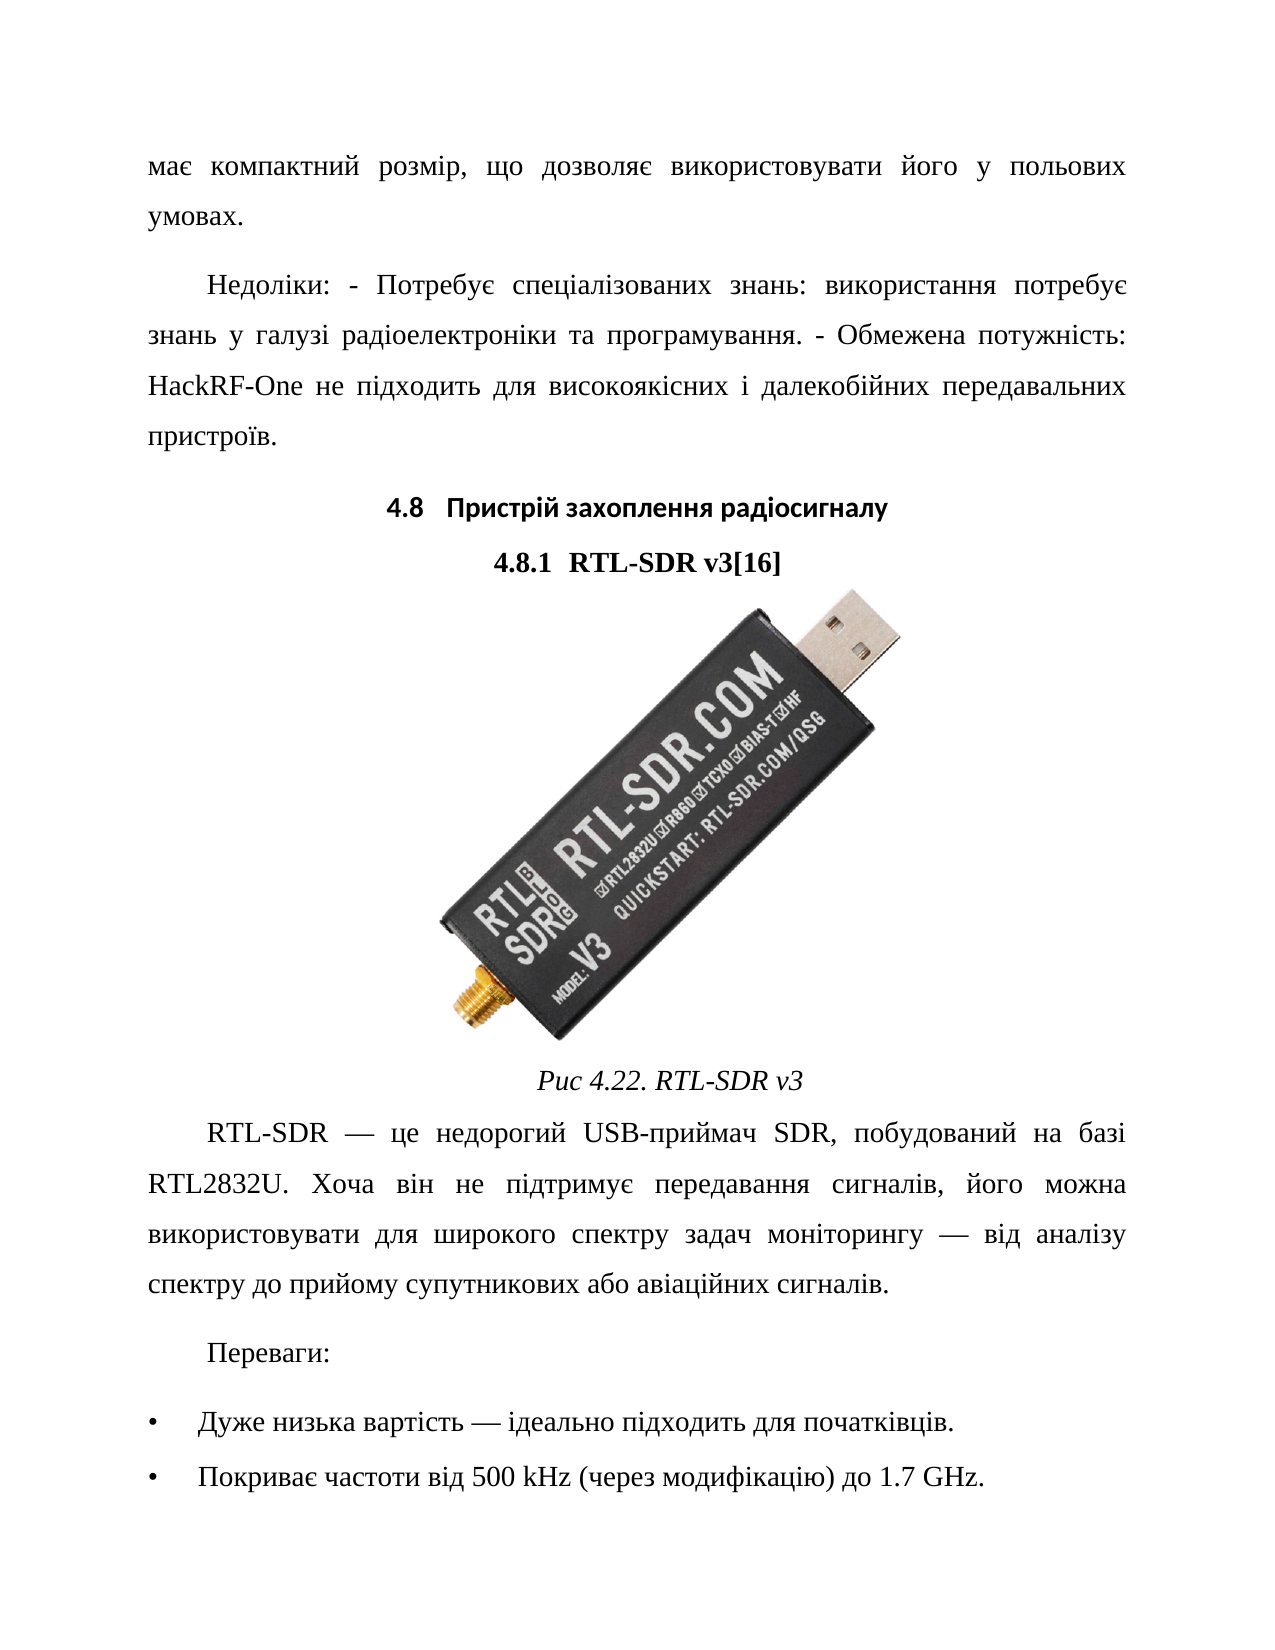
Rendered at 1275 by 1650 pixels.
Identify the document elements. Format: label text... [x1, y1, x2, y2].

text Недоліки: - Потребує спеціалізованих знань: використання потребує знань у галузі радіоелектроніки та програмування. - Обмежена потужність: HackRF-One не підходить для високоякісних і далекобійних передавальних пристроїв. [148, 267, 1127, 451]
picture [433, 579, 907, 1051]
list Покриває частоти від 500 kHz (через модифікацію) до 1.7 GHz. [148, 1459, 1127, 1492]
text Рис 4.22. RTL-SDR v3 [148, 1063, 1127, 1097]
text RTL-SDR — це недорогий USB-приймач SDR, побудований на базі RTL2832U. Хоча він не підтримує передавання сигналів, його можна використовувати для широкого спектру задач моніторингу — від аналізу спектру до прийому супутникових або авіаційних сигналів. [148, 1116, 1127, 1300]
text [148, 148, 1127, 231]
text Переваги: [148, 1336, 1127, 1369]
subtitle RTL-SDR v3[16] [148, 546, 1127, 579]
list Дуже низька вартість — ідеально підходить для початківців. [148, 1404, 1127, 1438]
subtitle Пристрій захоплення радіосигналу [148, 489, 1127, 525]
